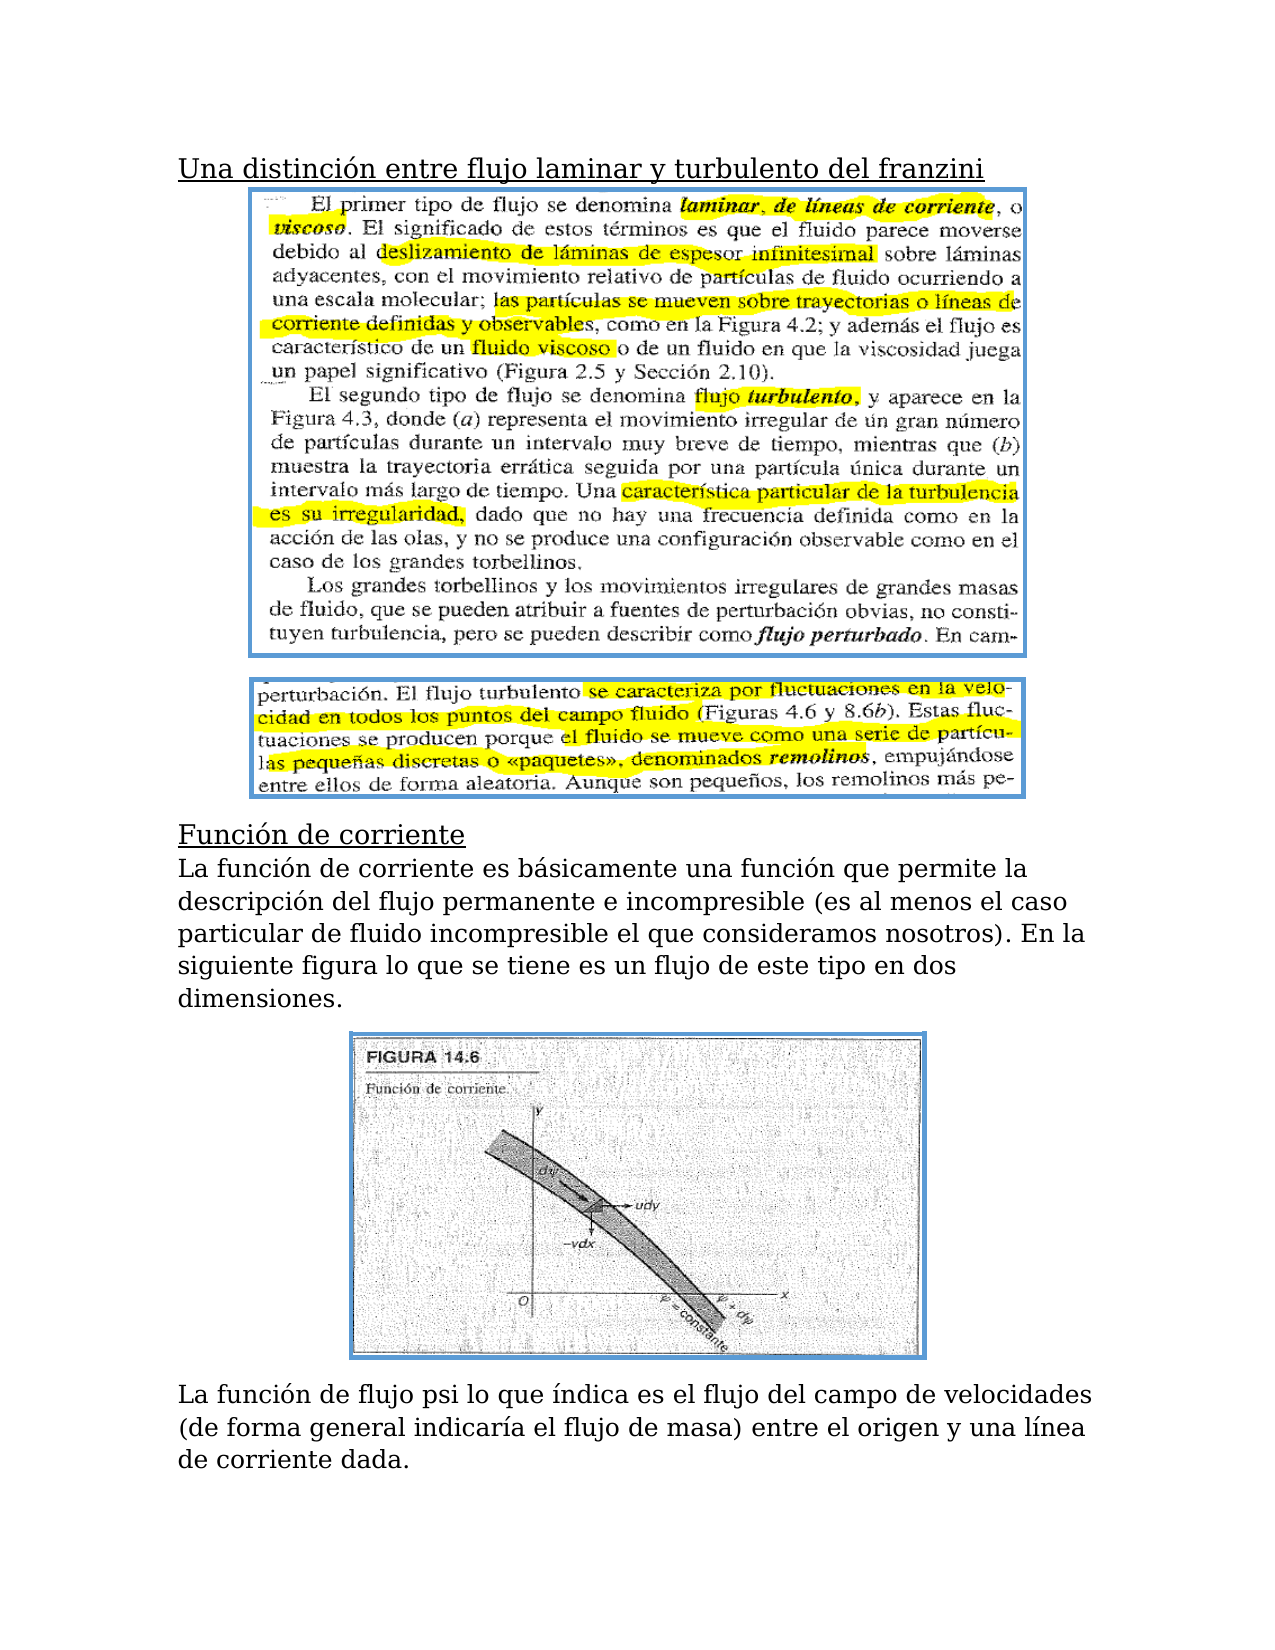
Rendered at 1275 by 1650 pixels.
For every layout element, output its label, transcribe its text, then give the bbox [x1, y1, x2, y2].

subtitle Una distinción entre flujo laminar y turbulento del franzini [177, 152, 1098, 184]
picture [353, 1036, 922, 1355]
text La función de flujo psi lo que índica es el flujo del campo de velocidades (de forma general indicaría el flujo de masa) entre el origen y una línea de corriente dada. [177, 1379, 1098, 1474]
text La función de corriente es básicamente una función que permite la descripción del flujo permanente e incompresible (es al menos el caso particular de fluido incompresible el que consideramos nosotros). En la siguiente figura lo que se tiene es un flujo de este tipo en dos dimensiones. [177, 853, 1098, 1012]
picture [252, 192, 1023, 653]
picture [254, 682, 1021, 794]
subtitle Función de corriente [177, 818, 1098, 850]
